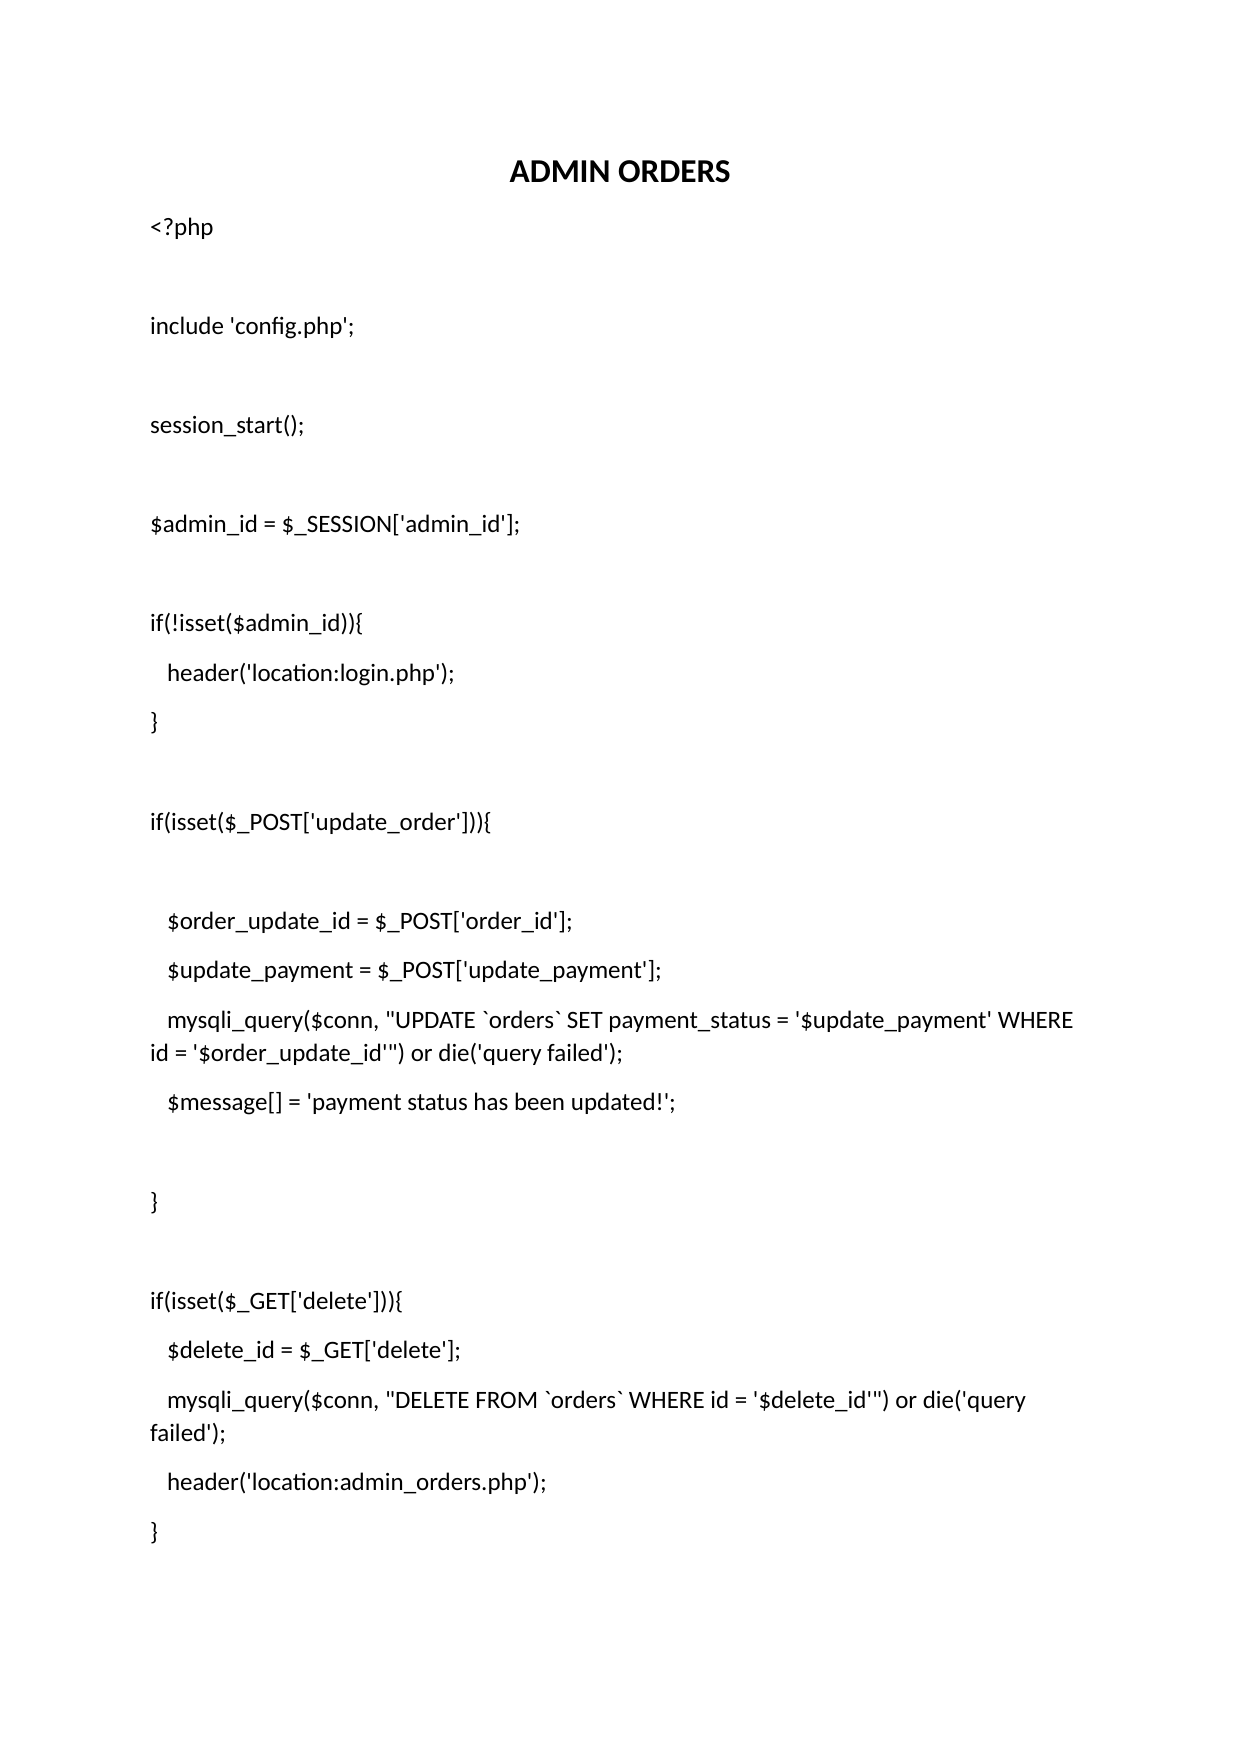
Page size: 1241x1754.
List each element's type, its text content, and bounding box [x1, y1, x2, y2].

text $delete_id = $_GET['delete']; [150, 1334, 1090, 1365]
text $update_payment = $_POST['update_payment']; [150, 954, 1090, 985]
text ADMIN ORDERS [150, 150, 1090, 191]
text header('location:login.php'); [150, 657, 1090, 687]
text } [150, 1186, 1090, 1216]
text mysqli_query($conn, "UPDATE `orders` SET payment_status = '$update_payment' WHERE id = '$order_update_id'") or die('query failed'); [150, 1004, 1090, 1067]
text $message[] = 'payment status has been updated!'; [150, 1086, 1090, 1117]
text if(isset($_POST['update_order'])){ [150, 806, 1090, 836]
text include 'config.php'; [150, 310, 1090, 340]
text <?php [150, 211, 1090, 241]
text session_start(); [150, 409, 1090, 439]
text mysqli_query($conn, "DELETE FROM `orders` WHERE id = '$delete_id'") or die('query failed'); [150, 1384, 1090, 1447]
text if(!isset($admin_id)){ [150, 607, 1090, 638]
text } [150, 1516, 1090, 1547]
text if(isset($_GET['delete'])){ [150, 1285, 1090, 1315]
text } [150, 706, 1090, 737]
text header('location:admin_orders.php'); [150, 1466, 1090, 1497]
text $order_update_id = $_POST['order_id']; [150, 905, 1090, 935]
text $admin_id = $_SESSION['admin_id']; [150, 508, 1090, 539]
